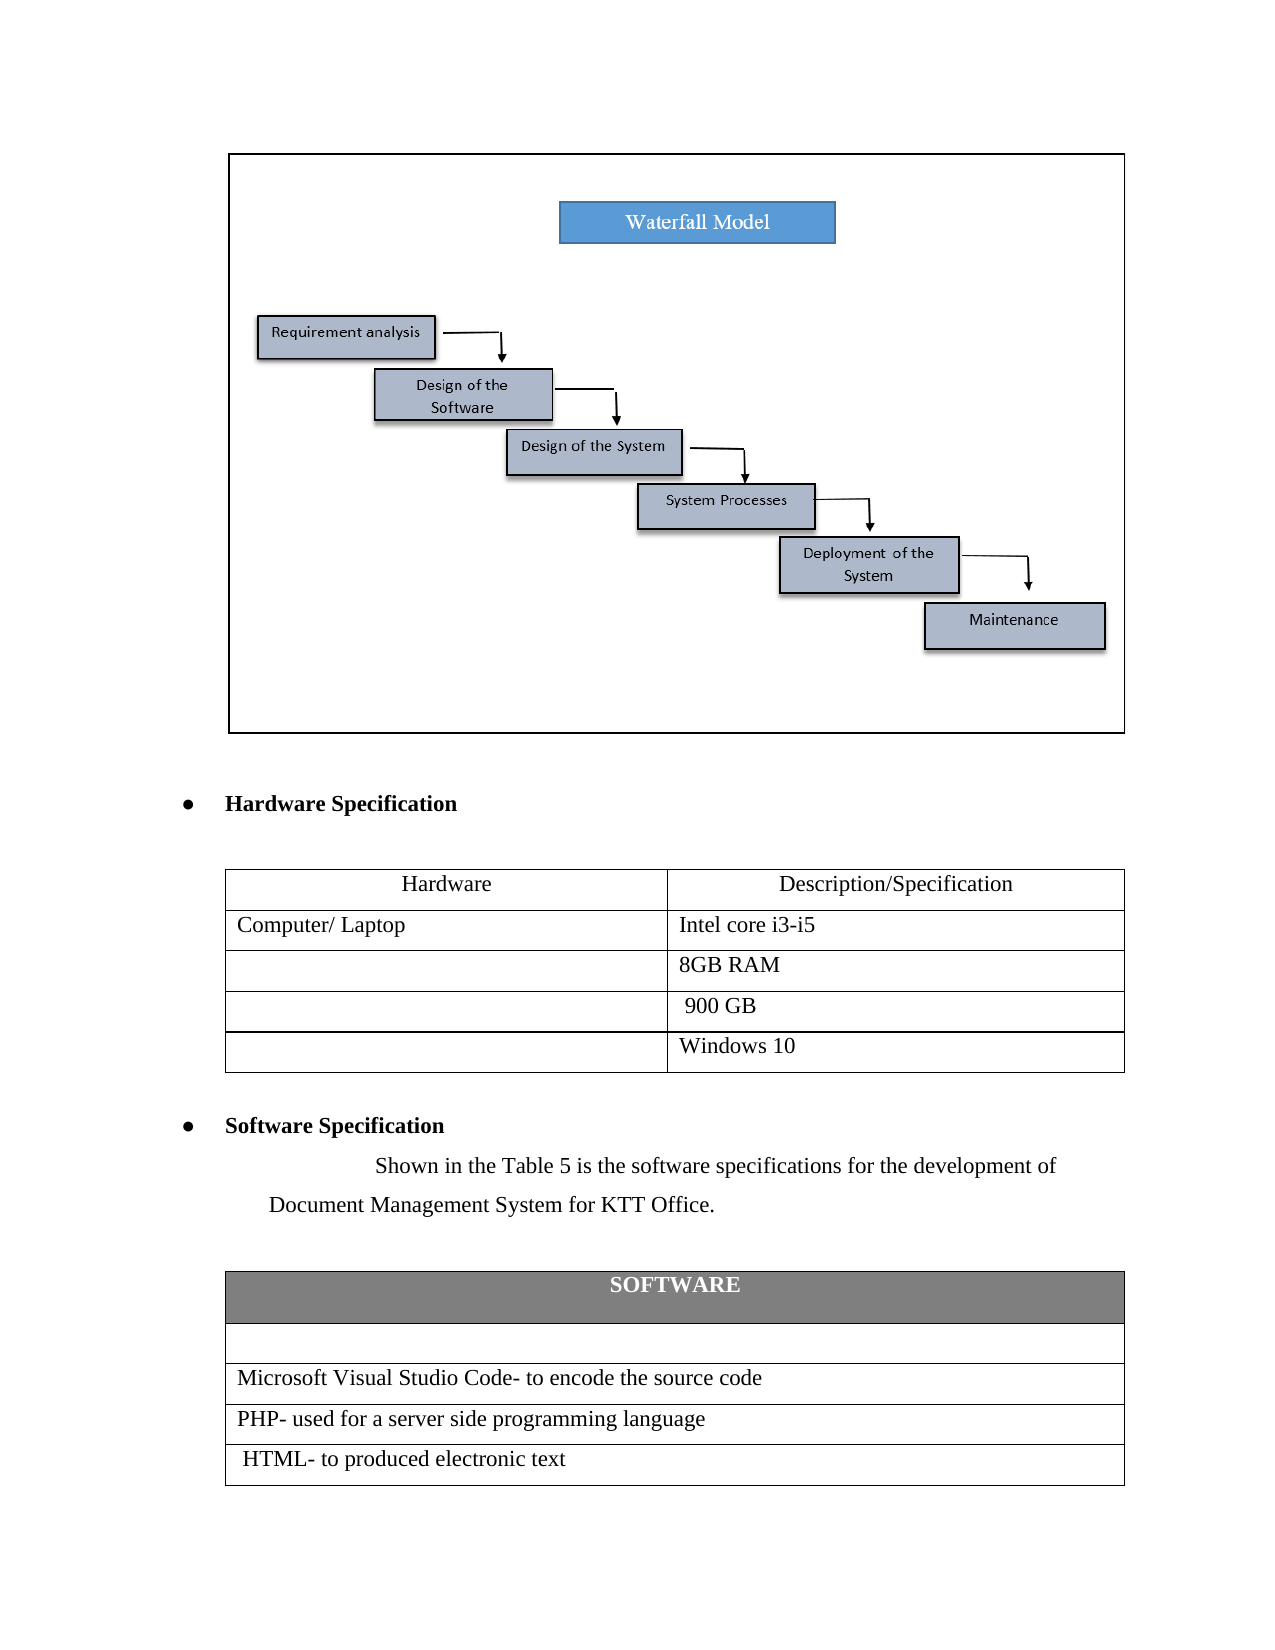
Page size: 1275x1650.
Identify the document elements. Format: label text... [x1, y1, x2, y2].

table_cell PHP- used for a server side programming language [226, 1405, 1124, 1444]
table_cell 900 GB [668, 992, 1124, 1031]
table_cell [226, 1033, 667, 1072]
table_cell [226, 1324, 1124, 1363]
table_cell [226, 992, 667, 1031]
table_header Hardware [226, 870, 667, 910]
table_cell [226, 951, 667, 991]
table_cell HTML- to produced electronic text [226, 1445, 1124, 1485]
table_cell 8GB RAM [668, 951, 1124, 991]
table_cell Intel core i3-i5 [668, 911, 1124, 950]
table_header SOFTWARE [226, 1272, 1124, 1323]
table_cell Computer/ Laptop [226, 911, 667, 950]
table_header Description/Specification [668, 870, 1124, 910]
list Shown in the Table 5 is the software specifications for the development of Document Management System for KTT Office. [225, 1152, 1125, 1218]
list Hardware Specification [181, 790, 1125, 817]
list Software Specification [181, 1112, 1125, 1139]
table_cell Microsoft Visual Studio Code- to encode the source code [226, 1364, 1124, 1404]
table_cell Windows 10 [668, 1033, 1124, 1072]
picture [225, 150, 1125, 738]
